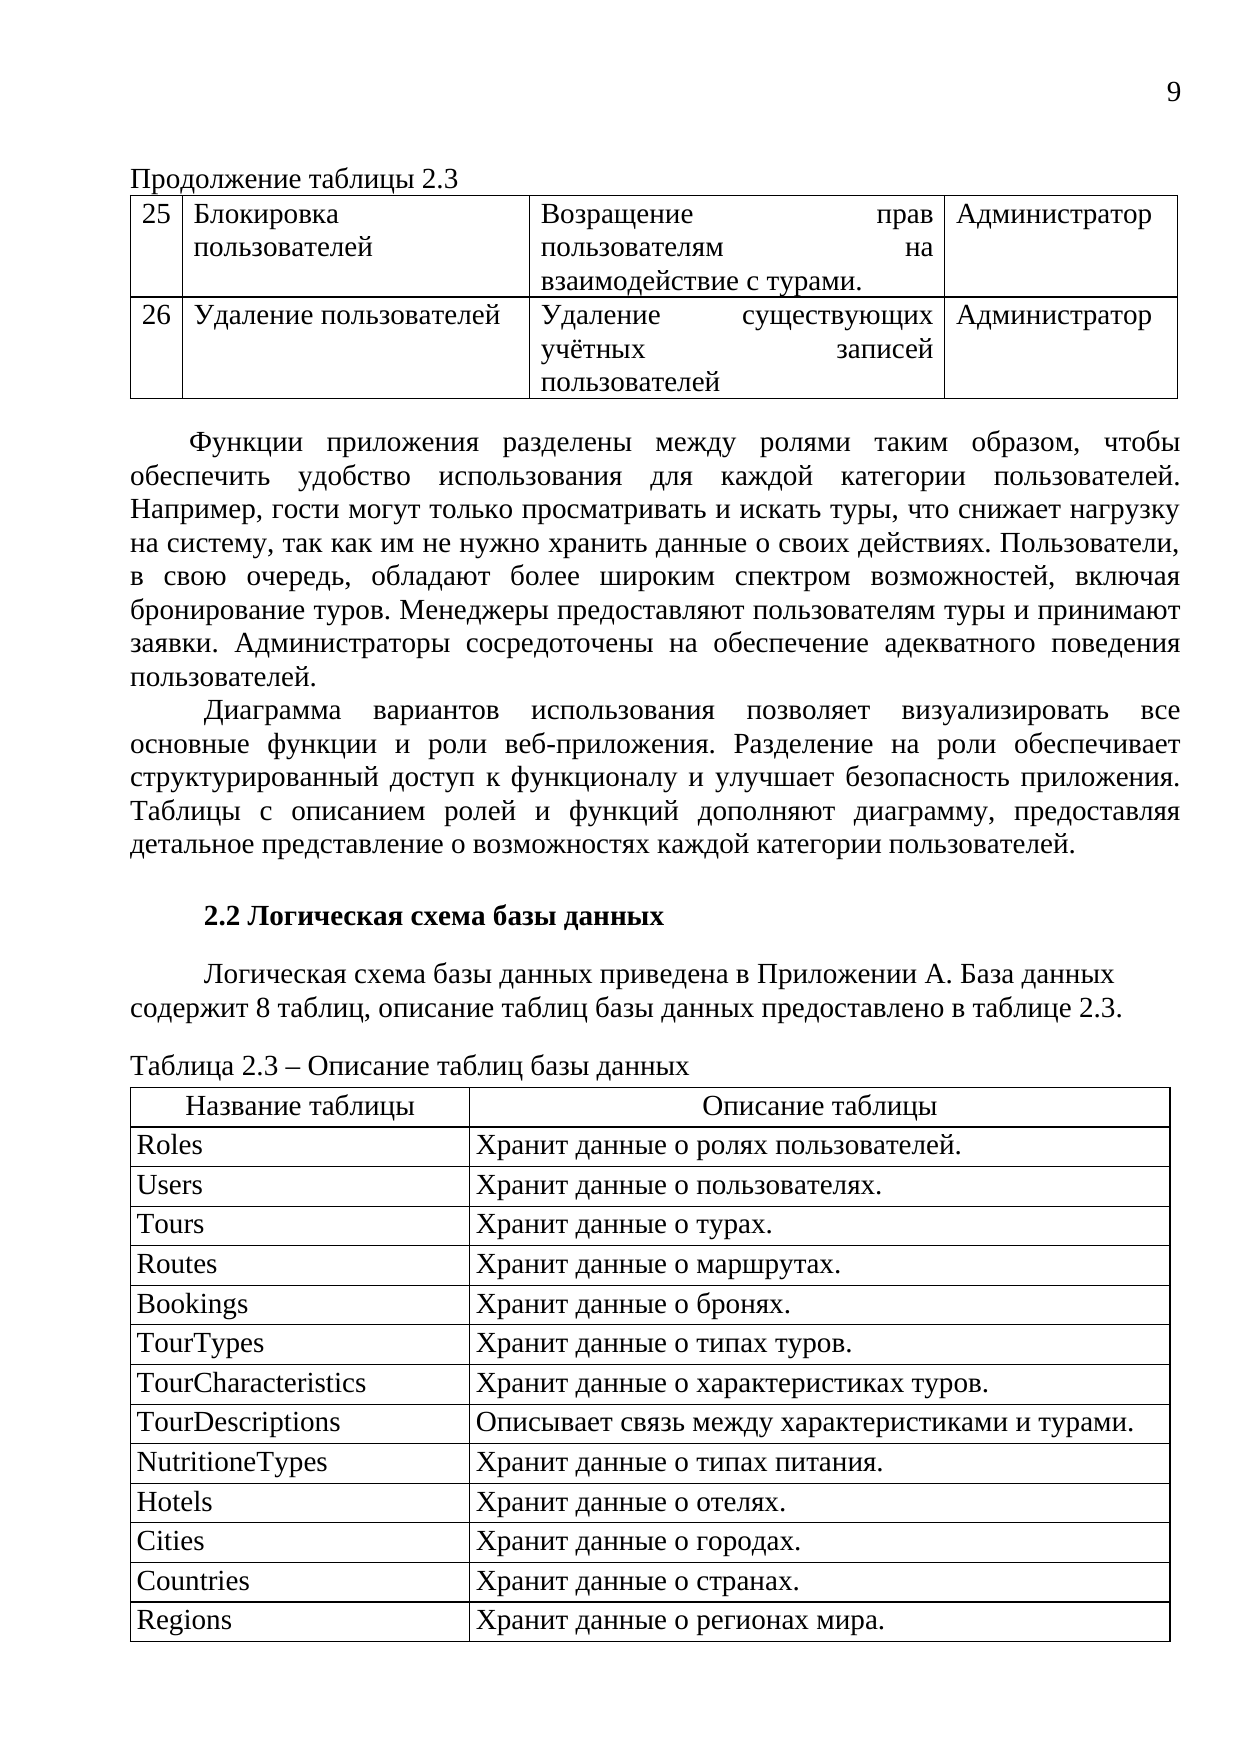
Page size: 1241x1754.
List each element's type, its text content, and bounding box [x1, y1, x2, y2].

table_cell Хранит данные о регионах мира. [470, 1603, 1169, 1641]
list Логическая схема базы данных приведена в Приложении А. База данных содержит 8 таблиц, описание таблиц базы данных предоставлено в таблице 2.3. [130, 956, 1181, 1023]
table_cell Bookings [131, 1286, 469, 1324]
table_cell Хранит данные о городах. [470, 1523, 1169, 1562]
table_cell Хранит данные о бронях. [470, 1286, 1169, 1324]
table_cell Cities [131, 1523, 469, 1562]
table_header Описание таблицы [470, 1088, 1169, 1126]
table_cell Roles [131, 1128, 469, 1166]
table_cell Хранит данные о ролях пользователей. [470, 1128, 1169, 1166]
table_cell Удаление пользователей [183, 298, 529, 398]
table_header Блокировка пользователей [183, 196, 529, 296]
text Диаграмма вариантов использования позволяет визуализировать все основные функции и роли веб-приложения. Разделение на роли обеспечивает структурированный доступ к функционалу и улучшает безопасность приложения. Таблицы с описанием ролей и функций дополняют диаграмму, предоставляя детальное представление о возможностях каждой категории пользователей. [130, 692, 1181, 860]
table_cell Удаление существующих учётных записей пользователей [530, 298, 944, 398]
table_cell TourCharacteristics [131, 1365, 469, 1403]
table_cell Хранит данные о странах. [470, 1563, 1169, 1601]
text Таблица 2.3 – Описание таблиц базы данных [130, 1048, 1181, 1082]
table_cell Countries [131, 1563, 469, 1601]
table_cell Хранит данные о отелях. [470, 1484, 1169, 1522]
table_cell Администратор [945, 298, 1177, 398]
table_cell TourTypes [131, 1325, 469, 1364]
table_cell Tours [131, 1207, 469, 1245]
text Продолжение таблицы 2.3 [130, 161, 1181, 195]
table_cell NutritionеTypes [131, 1444, 469, 1483]
table_cell Хранит данные о турах. [470, 1207, 1169, 1245]
table_header Название таблицы [131, 1088, 469, 1126]
table_cell TourDescriptions [131, 1405, 469, 1443]
table_cell Хранит данные о пользователях. [470, 1167, 1169, 1206]
table_cell Описывает связь между характеристиками и турами. [470, 1405, 1169, 1443]
table_cell Routes [131, 1246, 469, 1285]
table_cell Users [131, 1167, 469, 1206]
table_header Возращение прав пользователям на взаимодействие с турами. [530, 196, 944, 296]
text Логическая схема базы данных [204, 898, 1181, 931]
table_cell Хранит данные о типах туров. [470, 1325, 1169, 1364]
table_cell Хранит данные о характеристиках туров. [470, 1365, 1169, 1403]
table_cell 26 [131, 298, 182, 398]
table_header 25 [131, 196, 182, 296]
table_cell Regions [131, 1603, 469, 1641]
table_header Администратор [945, 196, 1177, 296]
table_cell Hotels [131, 1484, 469, 1522]
text Функции приложения разделены между ролями таким образом, чтобы обеспечить удобство использования для каждой категории пользователей. Например, гости могут только просматривать и искать туры, что снижает нагрузку на систему, так как им не нужно хранить данные о своих действиях. Пользователи, в свою очередь, обладают более широким спектром возможностей, включая бронирование туров. Менеджеры предоставляют пользователям туры и принимают заявки. Администраторы сосредоточены на обеспечение адекватного поведения пользователей. [130, 424, 1181, 692]
table_cell Хранит данные о маршрутах. [470, 1246, 1169, 1285]
table_cell Хранит данные о типах питания. [470, 1444, 1169, 1483]
